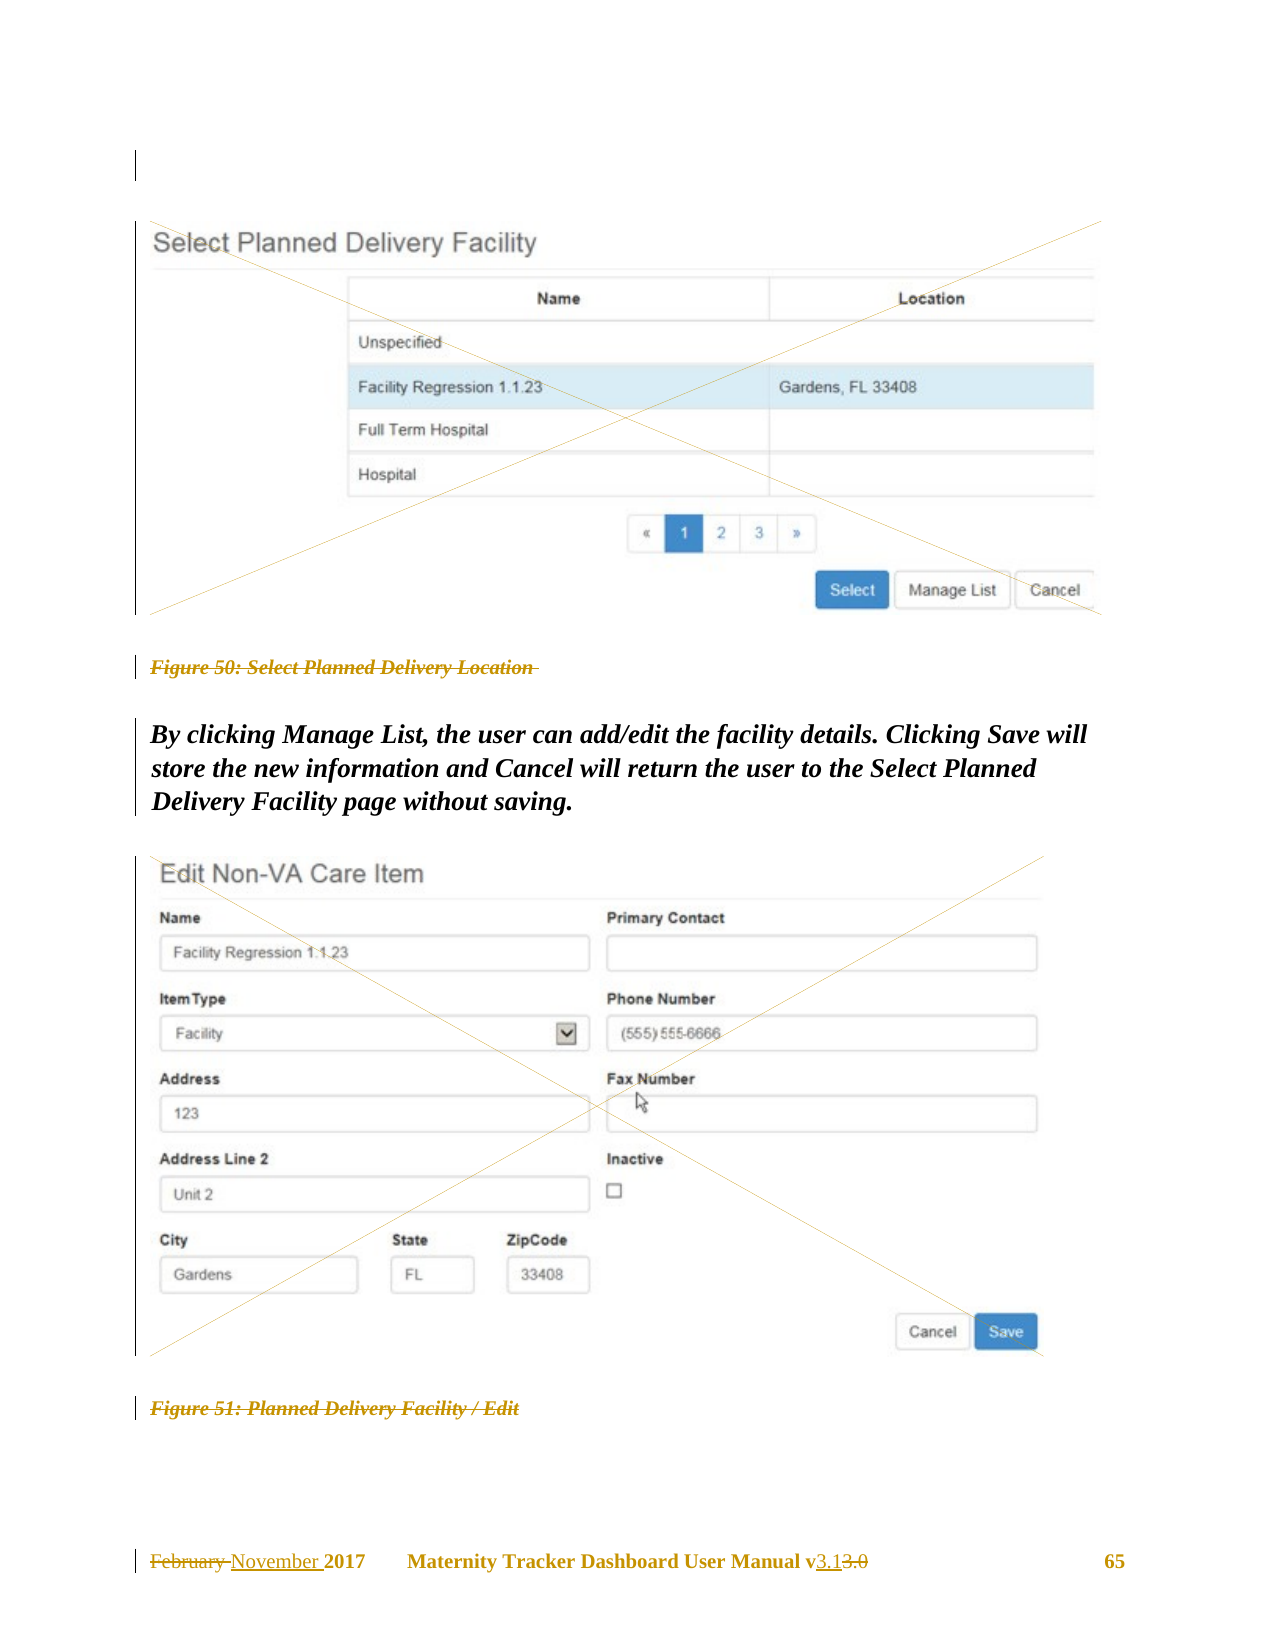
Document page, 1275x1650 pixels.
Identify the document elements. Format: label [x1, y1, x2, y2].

picture [599, 857, 1044, 1355]
picture [629, 222, 1102, 614]
picture [150, 222, 623, 614]
picture [153, 221, 1098, 417]
picture [152, 856, 1042, 1105]
picture [150, 857, 595, 1355]
picture [152, 419, 1099, 615]
picture [151, 1107, 1042, 1357]
